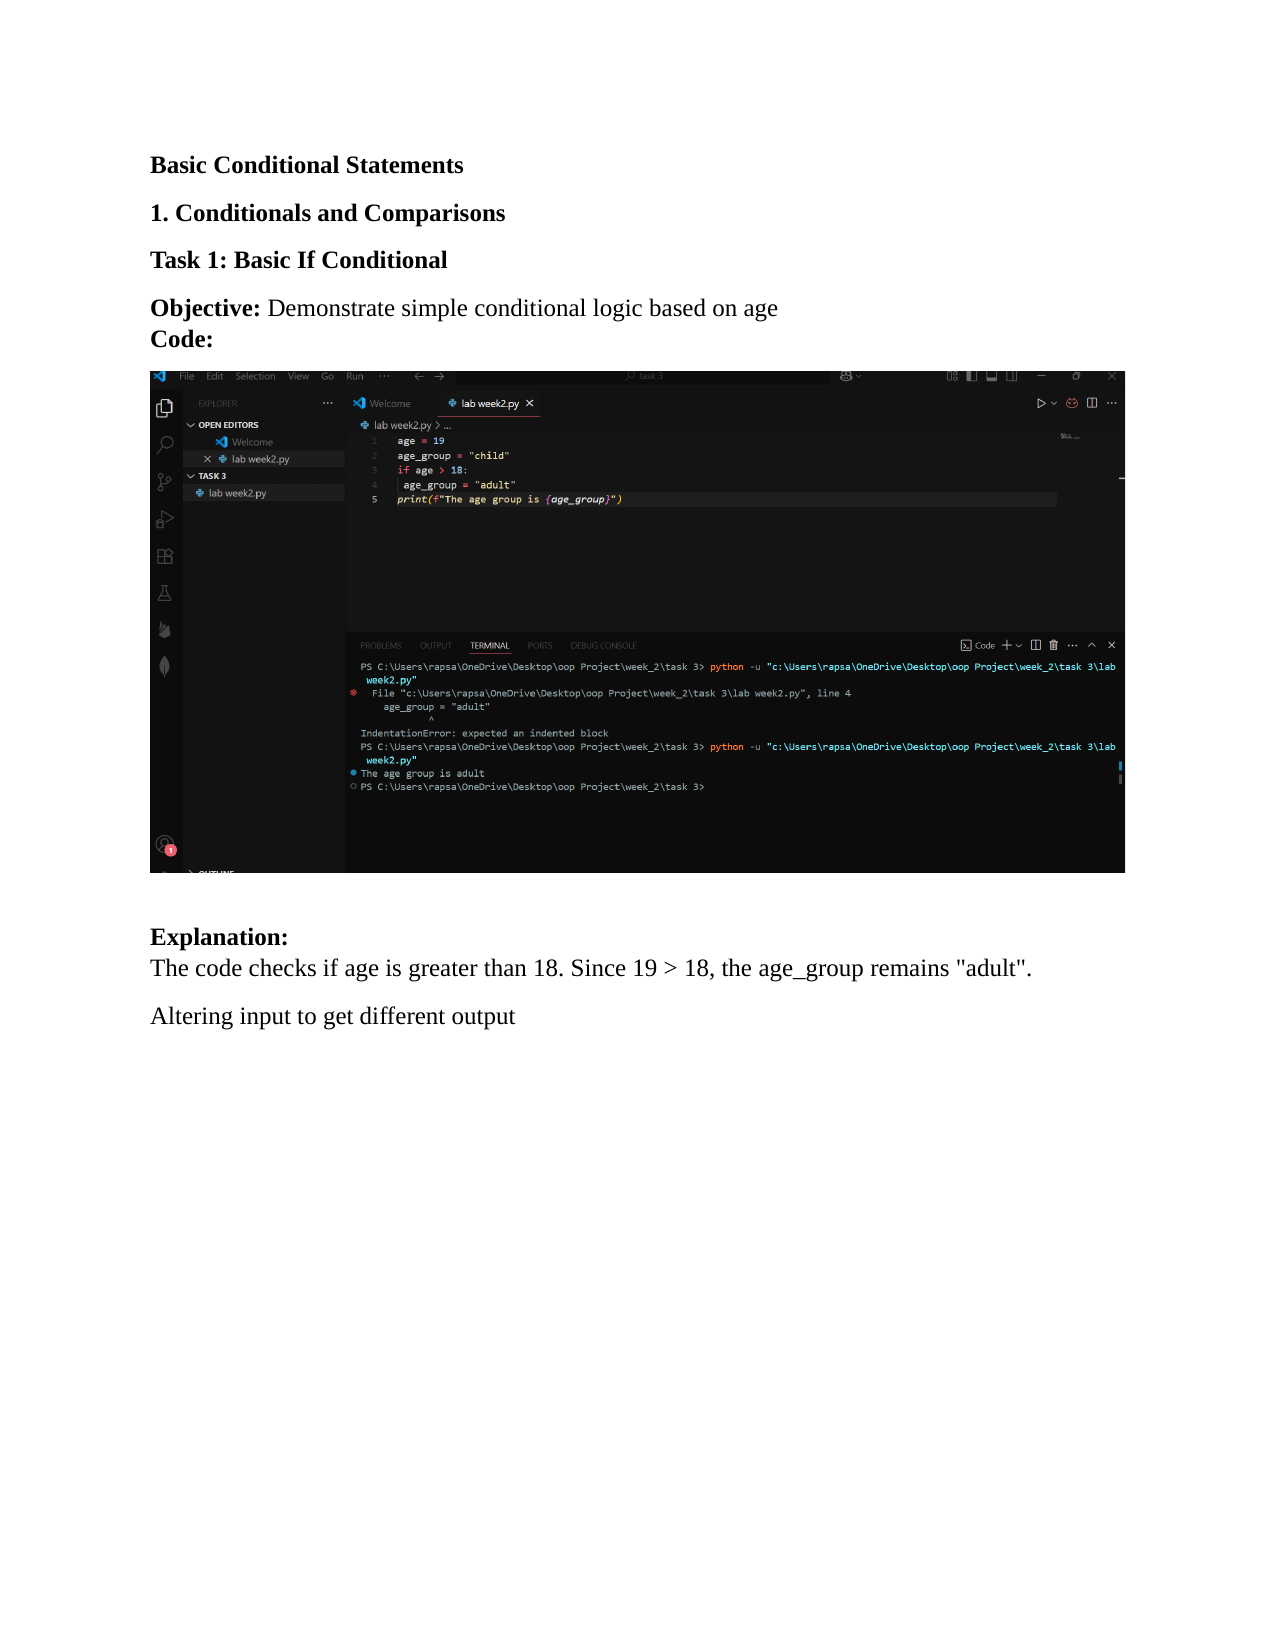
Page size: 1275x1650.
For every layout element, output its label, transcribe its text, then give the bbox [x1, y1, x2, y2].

text Basic Conditional Statements [150, 150, 1125, 179]
text Explanation: The code checks if age is greater than 18. Since 19 > 18, the age_group remains "adult". [150, 891, 1125, 982]
text Objective: Demonstrate simple conditional logic based on age Code: [150, 293, 1125, 353]
text 1. Conditionals and Comparisons [150, 198, 1125, 226]
picture [150, 371, 1125, 873]
text Task 1: Basic If Conditional [150, 245, 1125, 274]
text Altering input to get different output [150, 1001, 1125, 1030]
